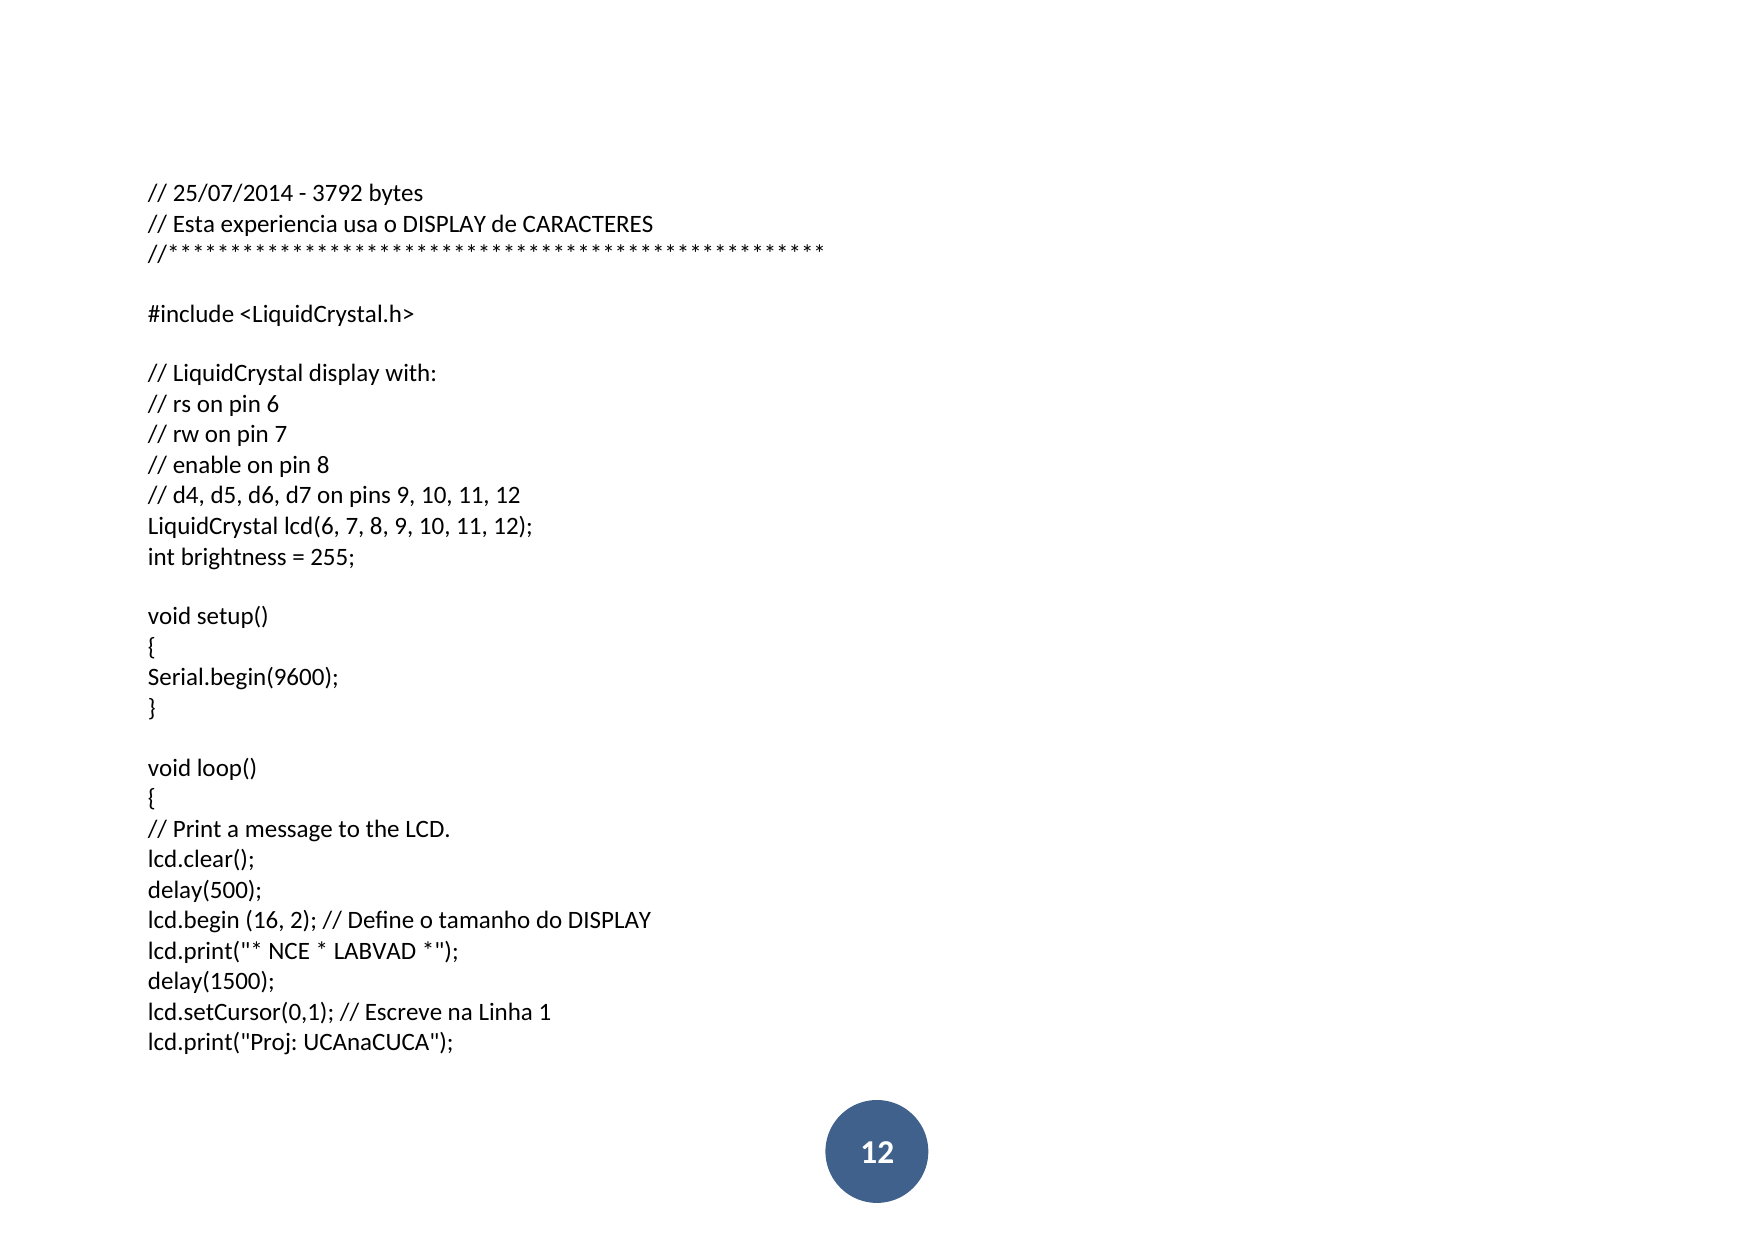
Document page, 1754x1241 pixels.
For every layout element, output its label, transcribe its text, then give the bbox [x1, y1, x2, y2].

text void setup() { Serial.begin(9600); } [148, 600, 1606, 722]
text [148, 752, 1606, 1057]
text // LiquidCrystal display with: // rs on pin 6 // rw on pin 7 // enable on pin 8 // d4, d5, d6, d7 on pins 9, 10, 11, 12 LiquidCrystal lcd(6, 7, 8, 9, 10, 11, 12); int brightness = 255; [148, 358, 1606, 571]
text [148, 177, 1606, 269]
text #include <LiquidCrystal.h> [148, 298, 1606, 328]
